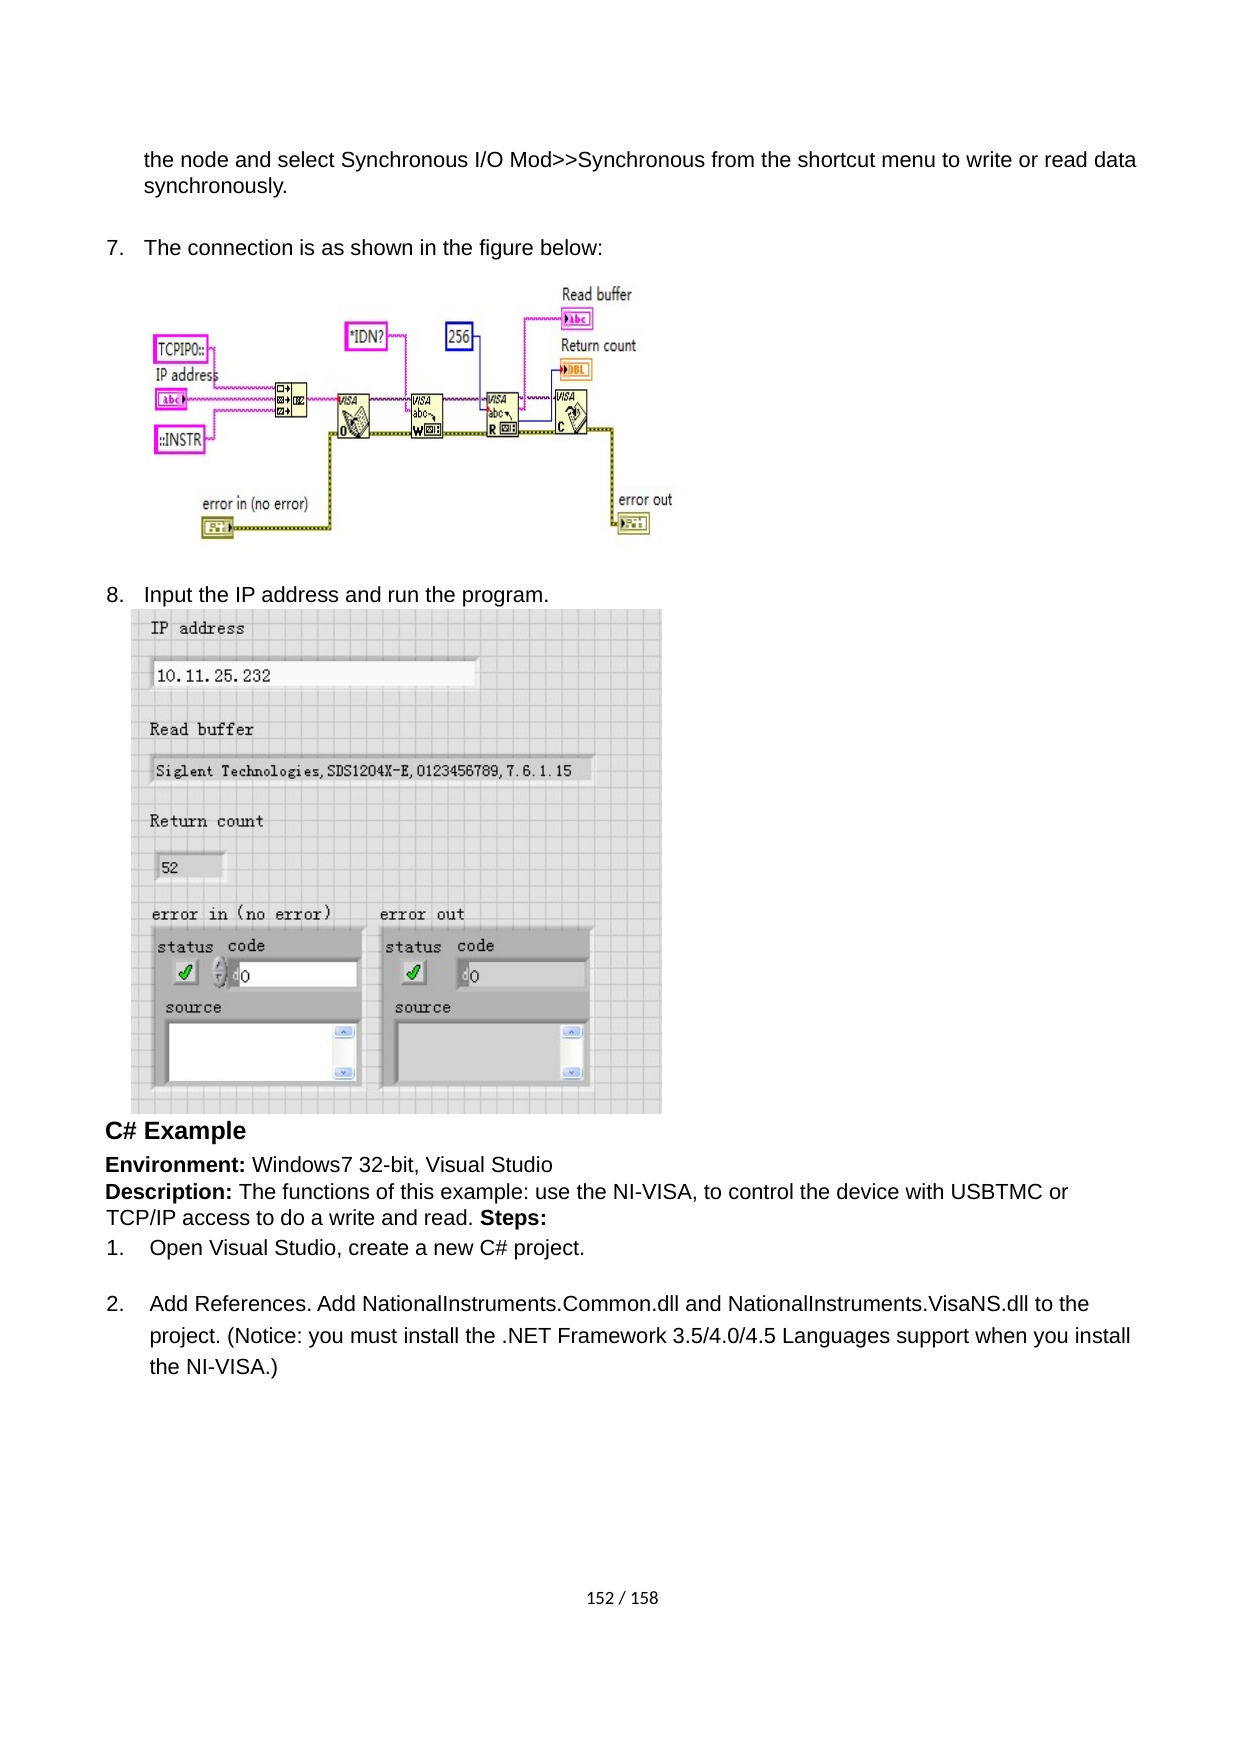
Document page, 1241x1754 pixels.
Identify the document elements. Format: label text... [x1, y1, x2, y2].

picture [146, 261, 679, 549]
text Environment: Windows7 32-bit, Visual Studio [105, 1152, 1139, 1177]
picture [130, 609, 662, 1114]
list Open Visual Studio, create a new C# project. [106, 1234, 1139, 1260]
list Input the IP address and run the program. [106, 582, 1139, 607]
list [106, 147, 1139, 198]
text Description: The functions of this example: use the NI-VISA, to control the device with USBTMC or TCP/IP access to do a write and read. Steps: [105, 1179, 1070, 1230]
list The connection is as shown in the figure below: [106, 234, 1139, 260]
list Add References. Add NationalInstruments.Common.dll and NationalInstruments.VisaNS.dll to the project. (Notice: you must install the .NET Framework 3.5/4.0/4.5 Languages support when you install the NI-VISA.) [106, 1291, 1139, 1379]
subtitle C# Example [105, 1116, 1140, 1144]
